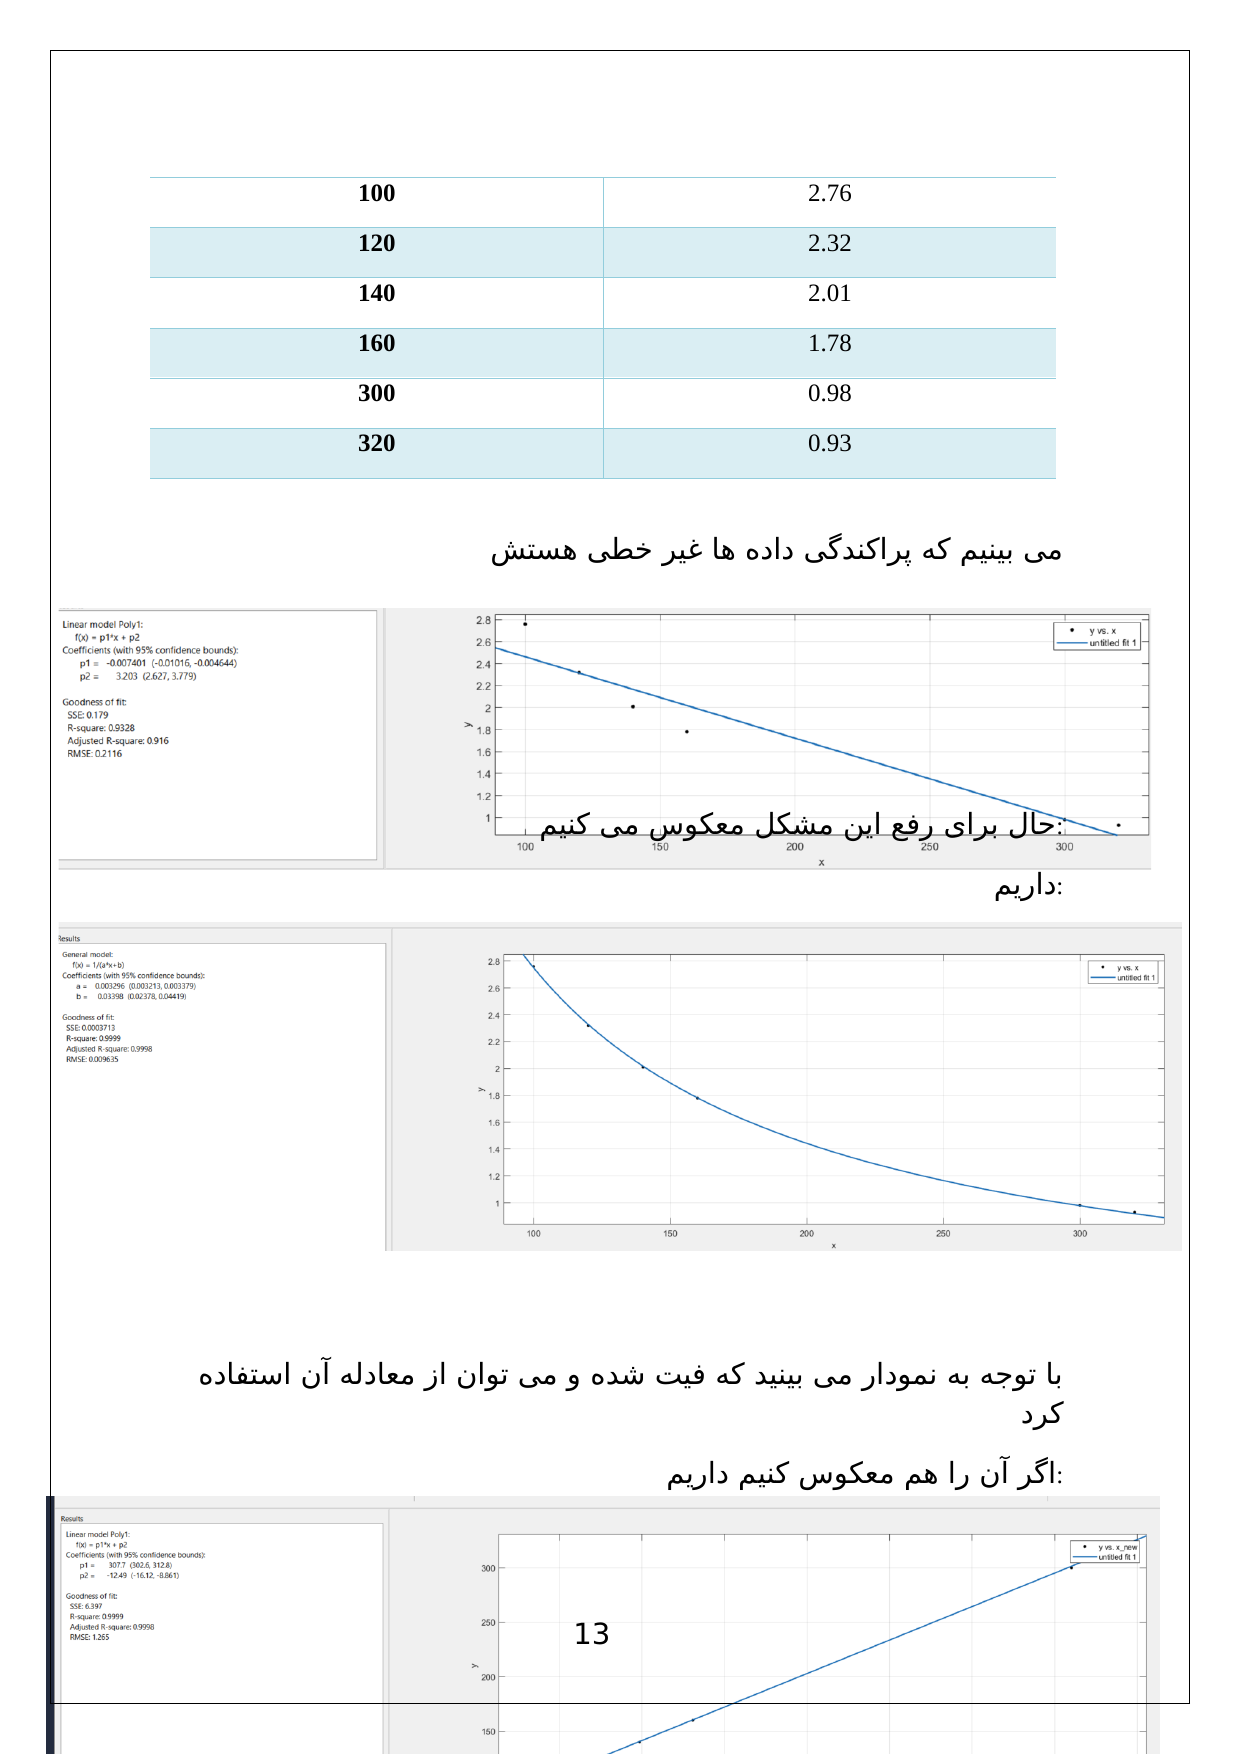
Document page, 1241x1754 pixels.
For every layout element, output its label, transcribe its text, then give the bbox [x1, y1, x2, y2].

picture [58, 608, 1152, 870]
table_cell 2.76 [604, 178, 1056, 227]
table_cell 2.32 [604, 228, 1056, 277]
picture [58, 922, 1182, 1251]
table_cell 2.01 [604, 278, 1056, 327]
table_cell 1.78 [604, 329, 1056, 377]
text حال برای رفع این مشکل معکوس می کنیم: [150, 807, 1063, 841]
table_cell 100 [150, 178, 603, 227]
picture [51, 1496, 1160, 1703]
text اگر آن را هم معکوس کنیم داریم: [150, 1456, 1063, 1490]
table_cell 160 [150, 329, 603, 377]
picture [46, 1496, 1160, 1754]
table_cell 300 [150, 379, 603, 428]
table_cell 120 [150, 228, 603, 277]
text می بینیم که پراکندگی داده ها غیر خطی هستش [150, 532, 1063, 566]
table_cell 140 [150, 278, 603, 327]
text با توجه به نمودار می بینید که فیت شده و می توان از معادله آن استفاده کرد [150, 1358, 1063, 1431]
table_cell 0.93 [604, 429, 1056, 478]
text داریم: [150, 867, 1063, 901]
table_cell 0.98 [604, 379, 1056, 428]
table_cell 320 [150, 429, 603, 478]
